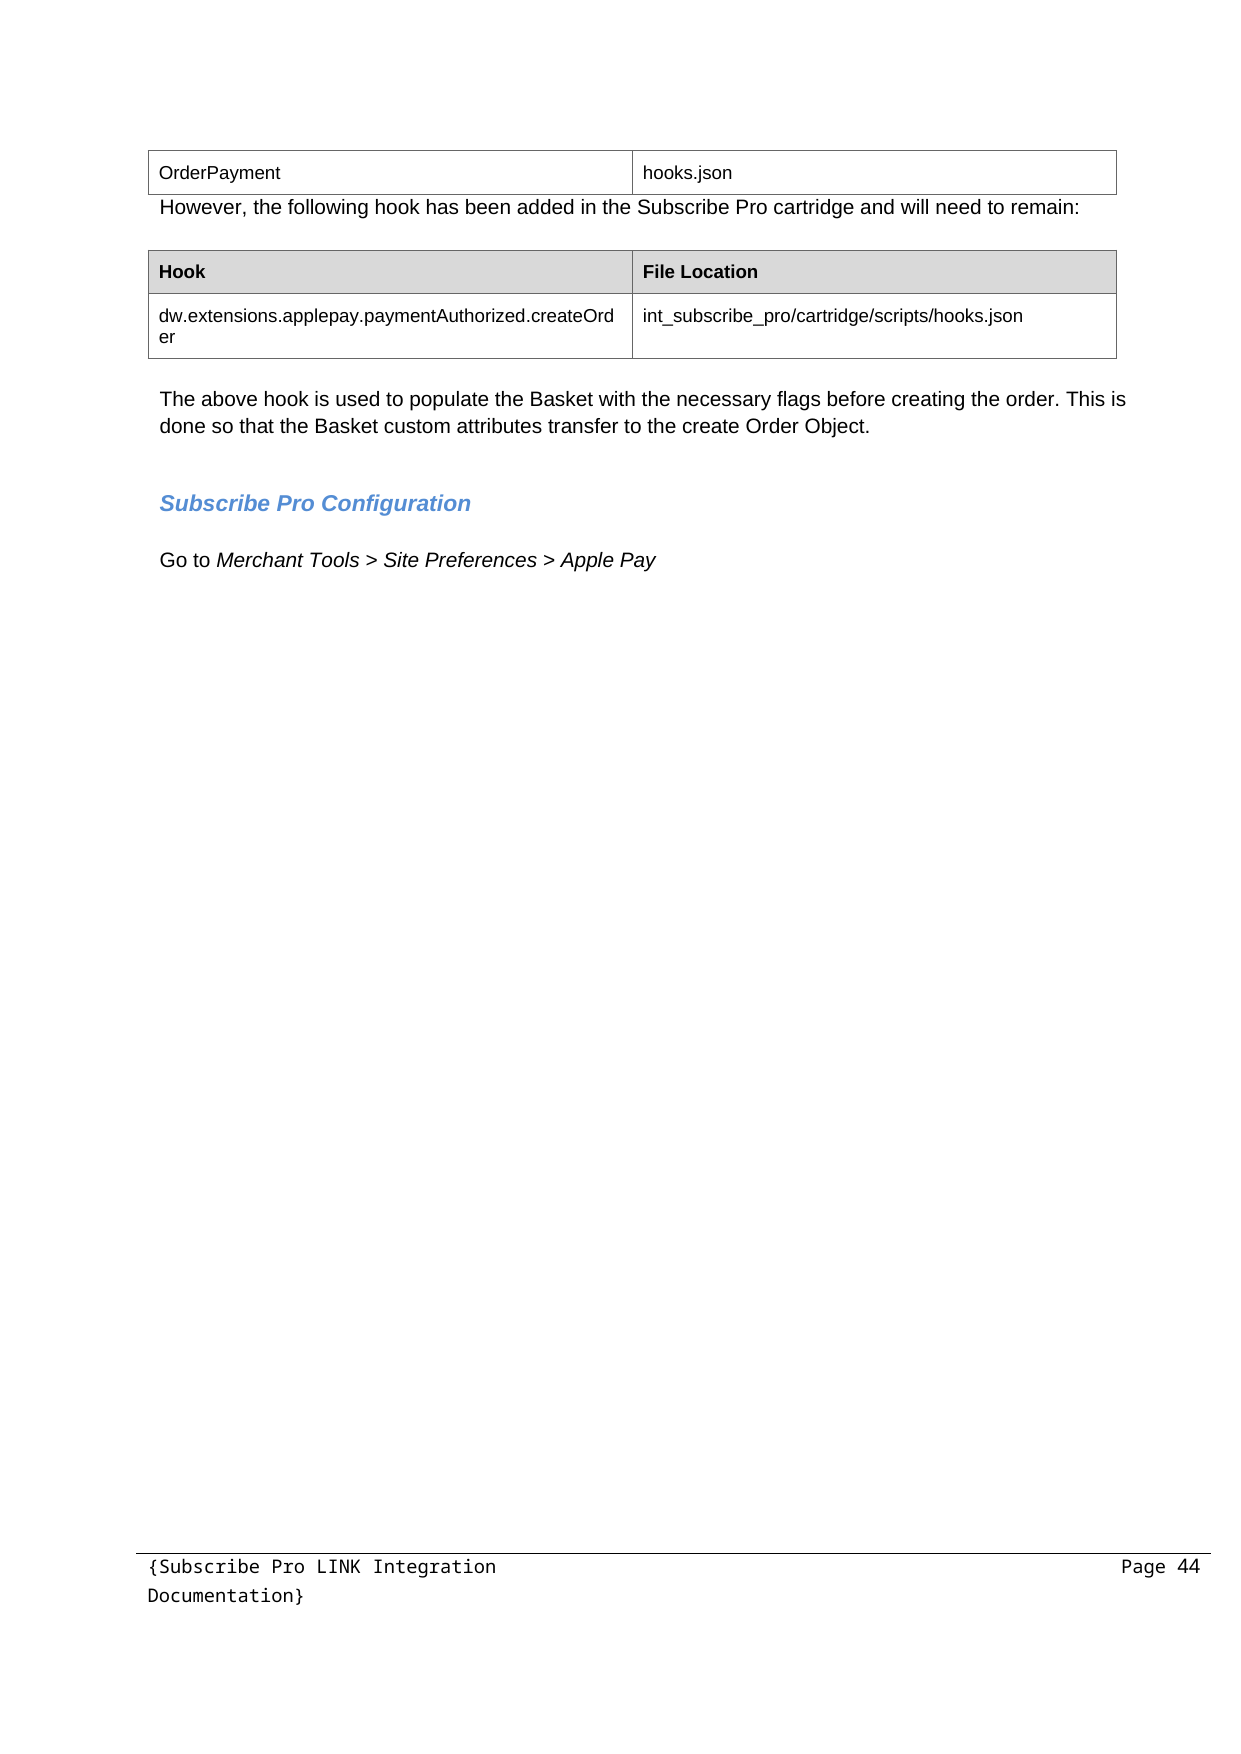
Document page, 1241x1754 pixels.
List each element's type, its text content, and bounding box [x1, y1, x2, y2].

text The above hook is used to populate the Basket with the necessary flags before creating the order. This is done so that the Basket custom attributes transfer to the create Order Object. [159, 386, 1128, 438]
subtitle Subscribe Pro Configuration [159, 490, 1128, 516]
table_cell int_subscribe_pro/cartridge/scripts/hooks.json [633, 294, 1116, 358]
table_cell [633, 151, 1116, 193]
text However, the following hook has been added in the Subscribe Pro cartridge and will need to remain: [159, 194, 1128, 218]
table_header Hook [149, 251, 632, 293]
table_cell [149, 151, 632, 193]
table_header File Location [633, 251, 1116, 293]
text Go to Merchant Tools > Site Preferences > Apple Pay [159, 547, 1128, 571]
table_cell dw.extensions.applepay.paymentAuthorized.createOrder [149, 294, 632, 358]
